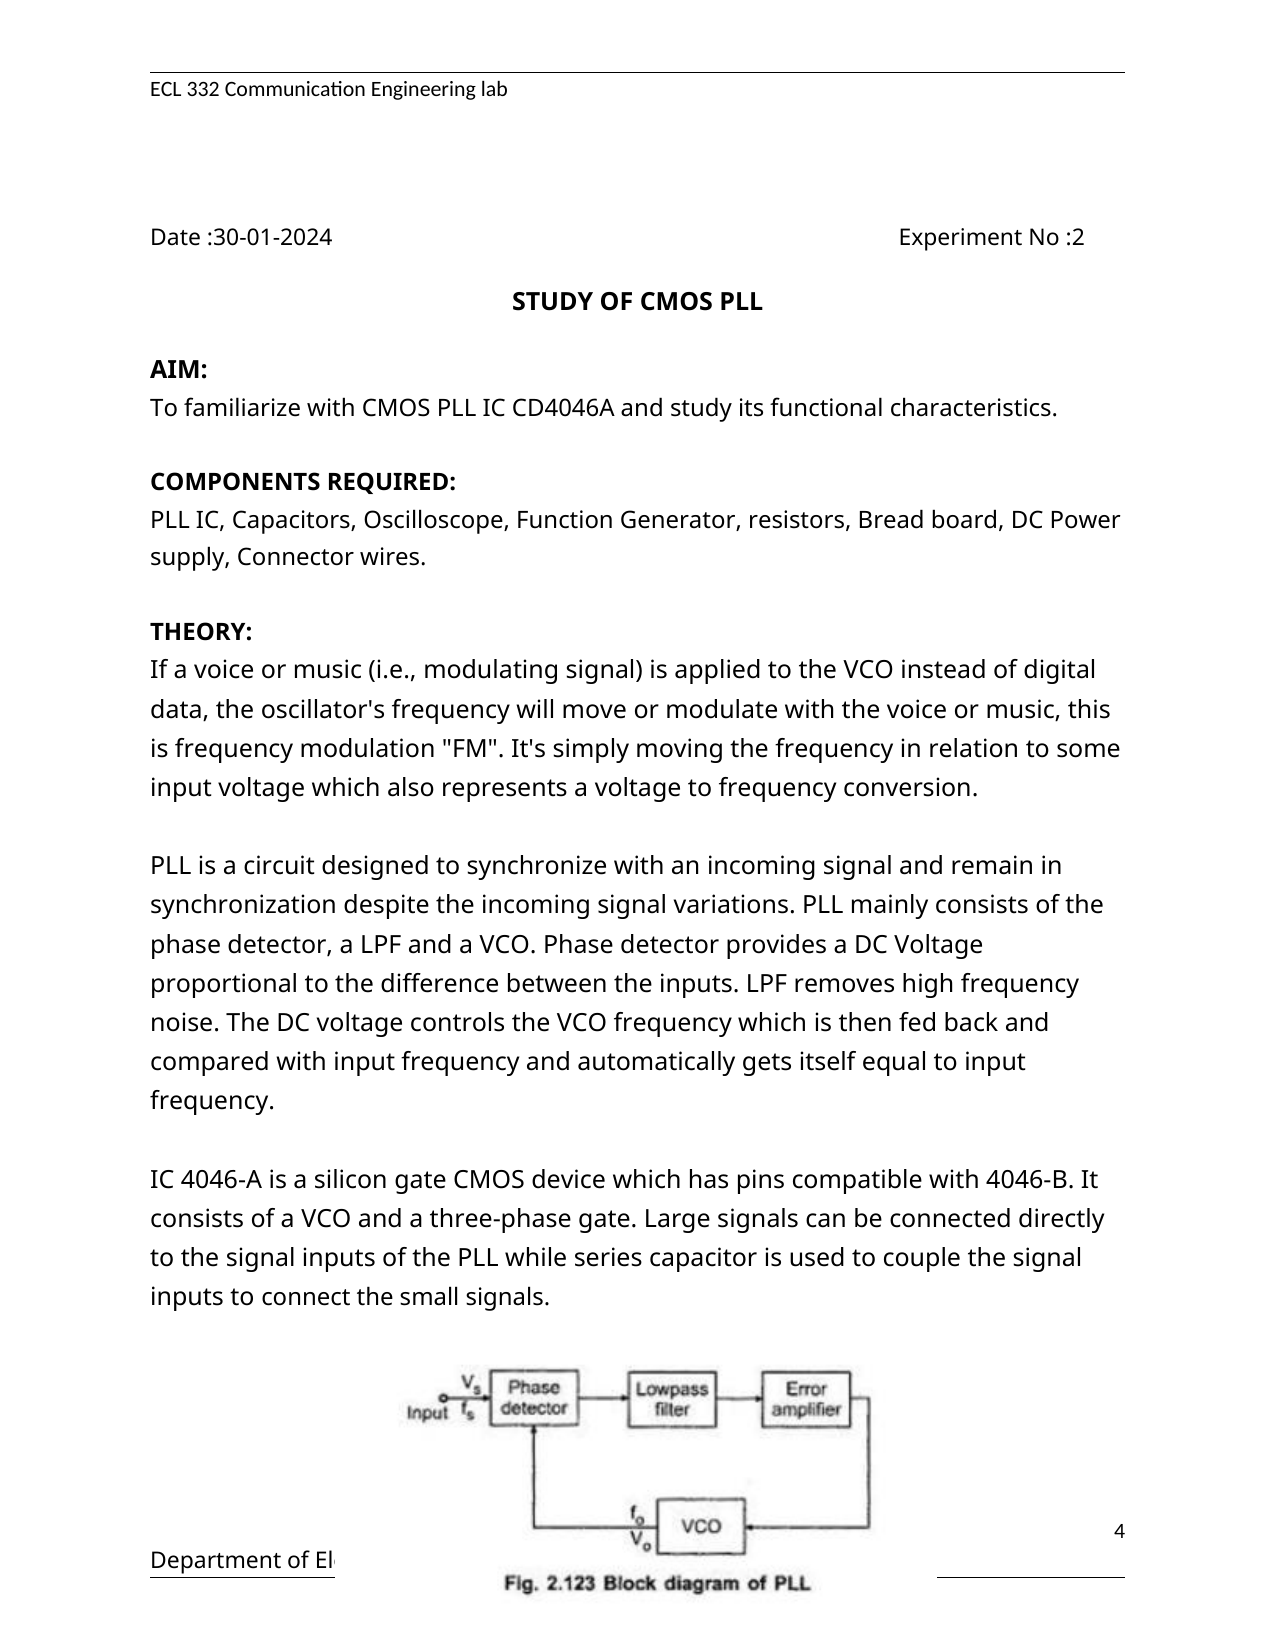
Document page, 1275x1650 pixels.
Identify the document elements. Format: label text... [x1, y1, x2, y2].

text IC 4046-A is a silicon gate CMOS device which has pins compatible with 4046-B. It consists of a VCO and a three-phase gate. Large signals can be connected directly to the signal inputs of the PLL while series capacitor is used to couple the signal inputs to connect the small signals. [150, 1161, 1125, 1313]
text To familiarize with CMOS PLL IC CD4046A and study its functional characteristics. [150, 390, 1125, 423]
text THEORY: [150, 615, 1125, 647]
text PLL IC, Capacitors, Oscilloscope, Function Generator, resistors, Bread board, DC Power supply, Connector wires. [150, 503, 1125, 573]
text STUDY OF CMOS PLL [150, 283, 1125, 317]
text AIM: [150, 351, 1125, 385]
text If a voice or music (i.e., modulating signal) is applied to the VCO instead of digital data, the oscillator's frequency will move or modulate with the voice or music, this is frequency modulation "FM". It's simply moving the frequency in relation to some input voltage which also represents a voltage to frequency conversion. [150, 652, 1125, 804]
text COMPONENTS REQUIRED: [150, 465, 1125, 498]
text Date :30-01-2024 Experiment No :2 [150, 221, 1125, 252]
text PLL is a circuit designed to synchronize with an incoming signal and remain in synchronization despite the incoming signal variations. PLL mainly consists of the phase detector, a LPF and a VCO. Phase detector provides a DC Voltage proportional to the difference between the inputs. LPF removes high frequency noise. The DC voltage controls the VCO frequency which is then fed back and compared with input frequency and automatically gets itself equal to input frequency. [150, 848, 1125, 1117]
picture [335, 1340, 937, 1647]
